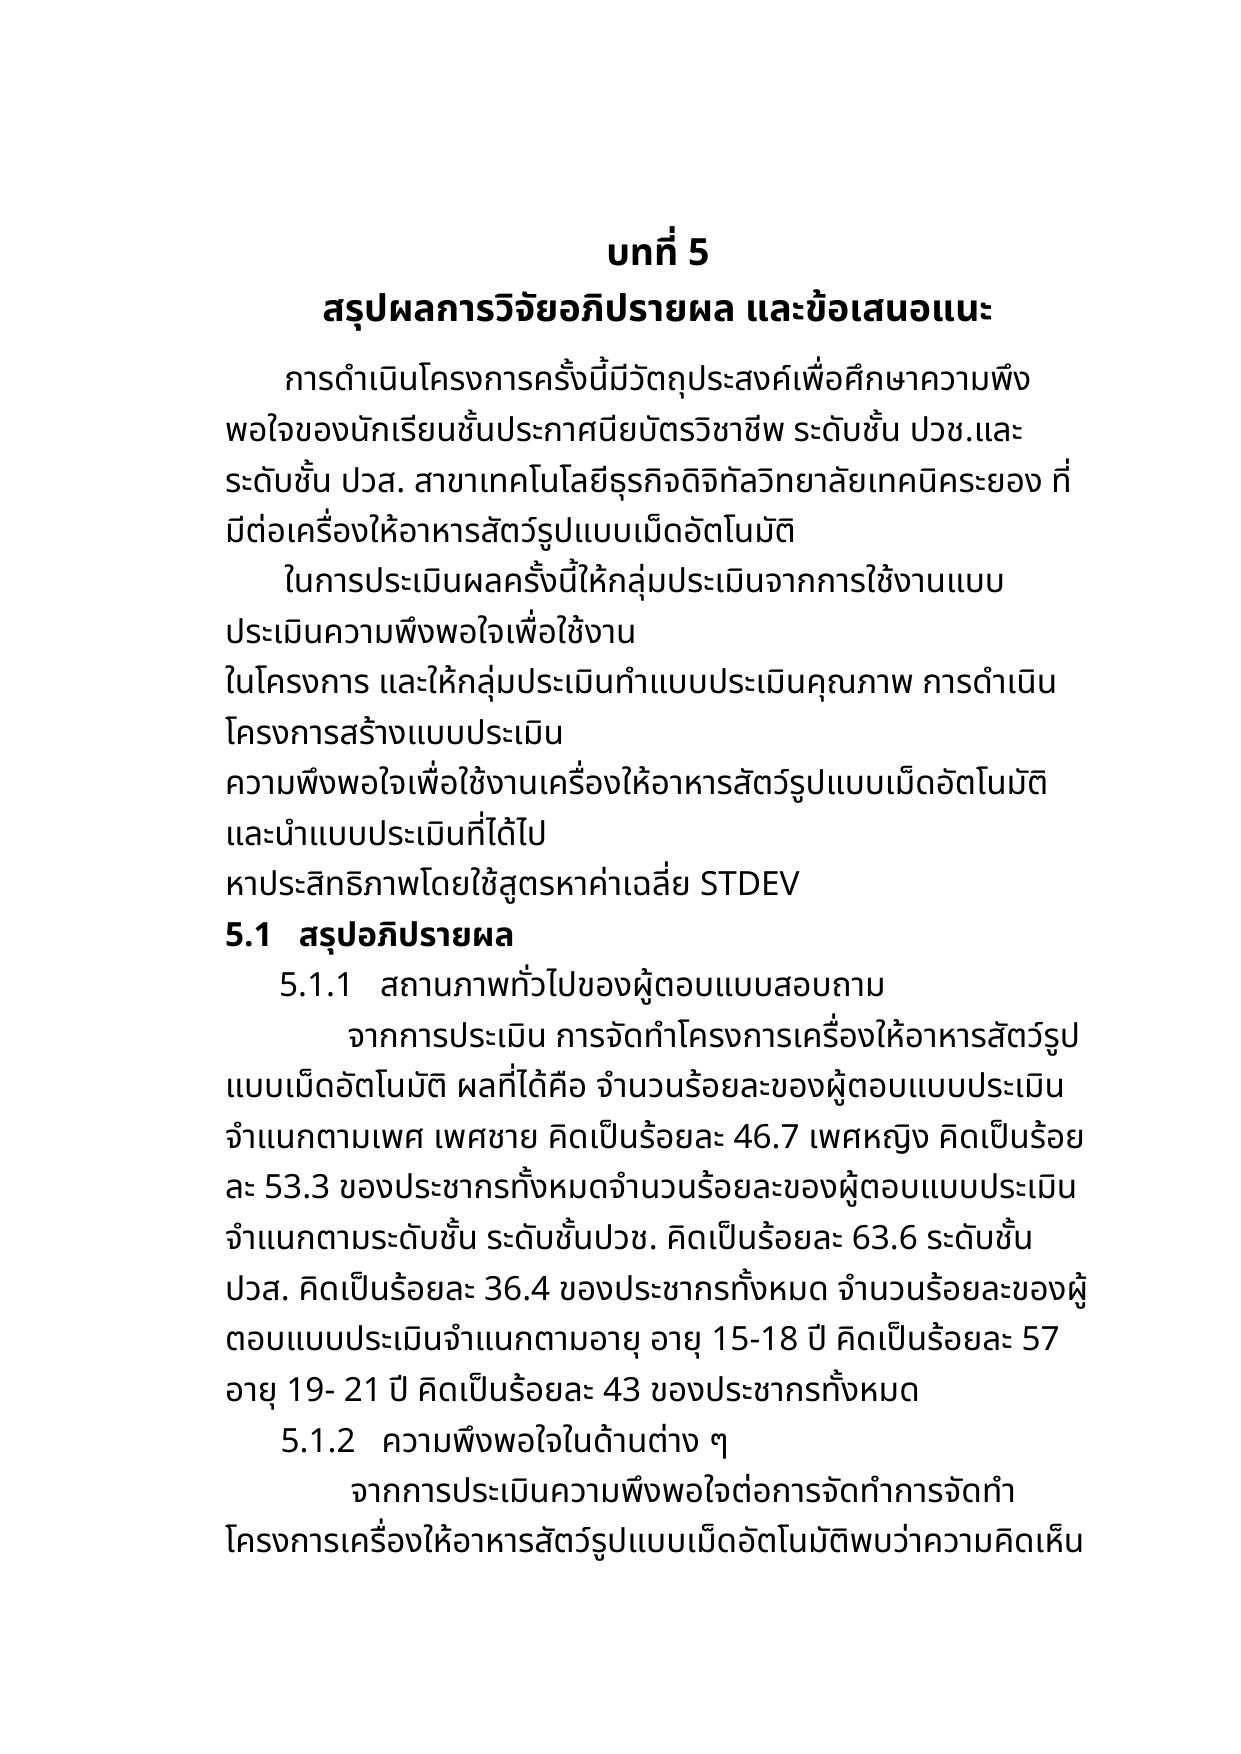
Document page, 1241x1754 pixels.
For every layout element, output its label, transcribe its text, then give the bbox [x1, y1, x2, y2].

text จากการประเมิน การจัดทำโครงการเครื่องให้อาหารสัตว์รูปแบบเม็ดอัตโนมัติ ผลที่ได้คือ จำนวนร้อยละของผู้ตอบแบบประเมินจำแนกตามเพศ เพศชาย คิดเป็นร้อยละ 46.7 เพศหญิง คิดเป็นร้อยละ 53.3 ของประชากรทั้งหมดจำนวนร้อยละของผู้ตอบแบบประเมินจำแนกตามระดับชั้น ระดับชั้นปวช. คิดเป็นร้อยละ 63.6 ระดับชั้นปวส. คิดเป็นร้อยละ 36.4 ของประชากรทั้งหมด จำนวนร้อยละของผู้ตอบแบบประเมินจำแนกตามอายุ อายุ 15-18 ปี คิดเป็นร้อยละ 57 อายุ 19- 21ปี คิดเป็นร้อยละ 43 ของประชากรทั้งหมด [225, 1012, 1090, 1416]
text ในการประเมินผลครั้งนี้ให้กลุ่มประเมินจากการใช้งานแบบประเมินความพึงพอใจเพื่อใช้งาน ในโครงการ และให้กลุ่มประเมินทำแบบประเมินคุณภาพ การดำเนินโครงการสร้างแบบประเมิน ความพึงพอใจเพื่อใช้งานเครื่องให้อาหารสัตว์รูปแบบเม็ดอัตโนมัติ และนำแบบประเมินที่ได้ไป หาประสิทธิภาพโดยใช้สูตรหาค่าเฉลี่ย STDEV [225, 557, 1090, 911]
text สรุปผลการวิจัยอภิปรายผล และข้อเสนอแนะ [225, 282, 1090, 339]
text 5.1.1 สถานภาพทั่วไปของผู้ตอบแบบสอบถาม [225, 961, 1090, 1012]
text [225, 1467, 1090, 1568]
text การดำเนินโครงการครั้งนี้มีวัตถุประสงค์เพื่อศึกษาความพึงพอใจของนักเรียนชั้นประกาศนียบัตรวิชาชีพ ระดับชั้น ปวช.และ ระดับชั้น ปวส. สาขาเทคโนโลยีธุรกิจดิจิทัลวิทยาลัยเทคนิคระยอง ที่มีต่อเครื่องให้อาหารสัตว์รูปแบบเม็ดอัตโนมัติ [225, 355, 1090, 557]
text 5.1 สรุปอภิปรายผล [225, 911, 1090, 961]
text 5.1.2 ความพึงพอใจในด้านต่าง ๆ [225, 1416, 1090, 1467]
text บทที่ 5 [225, 225, 1090, 282]
